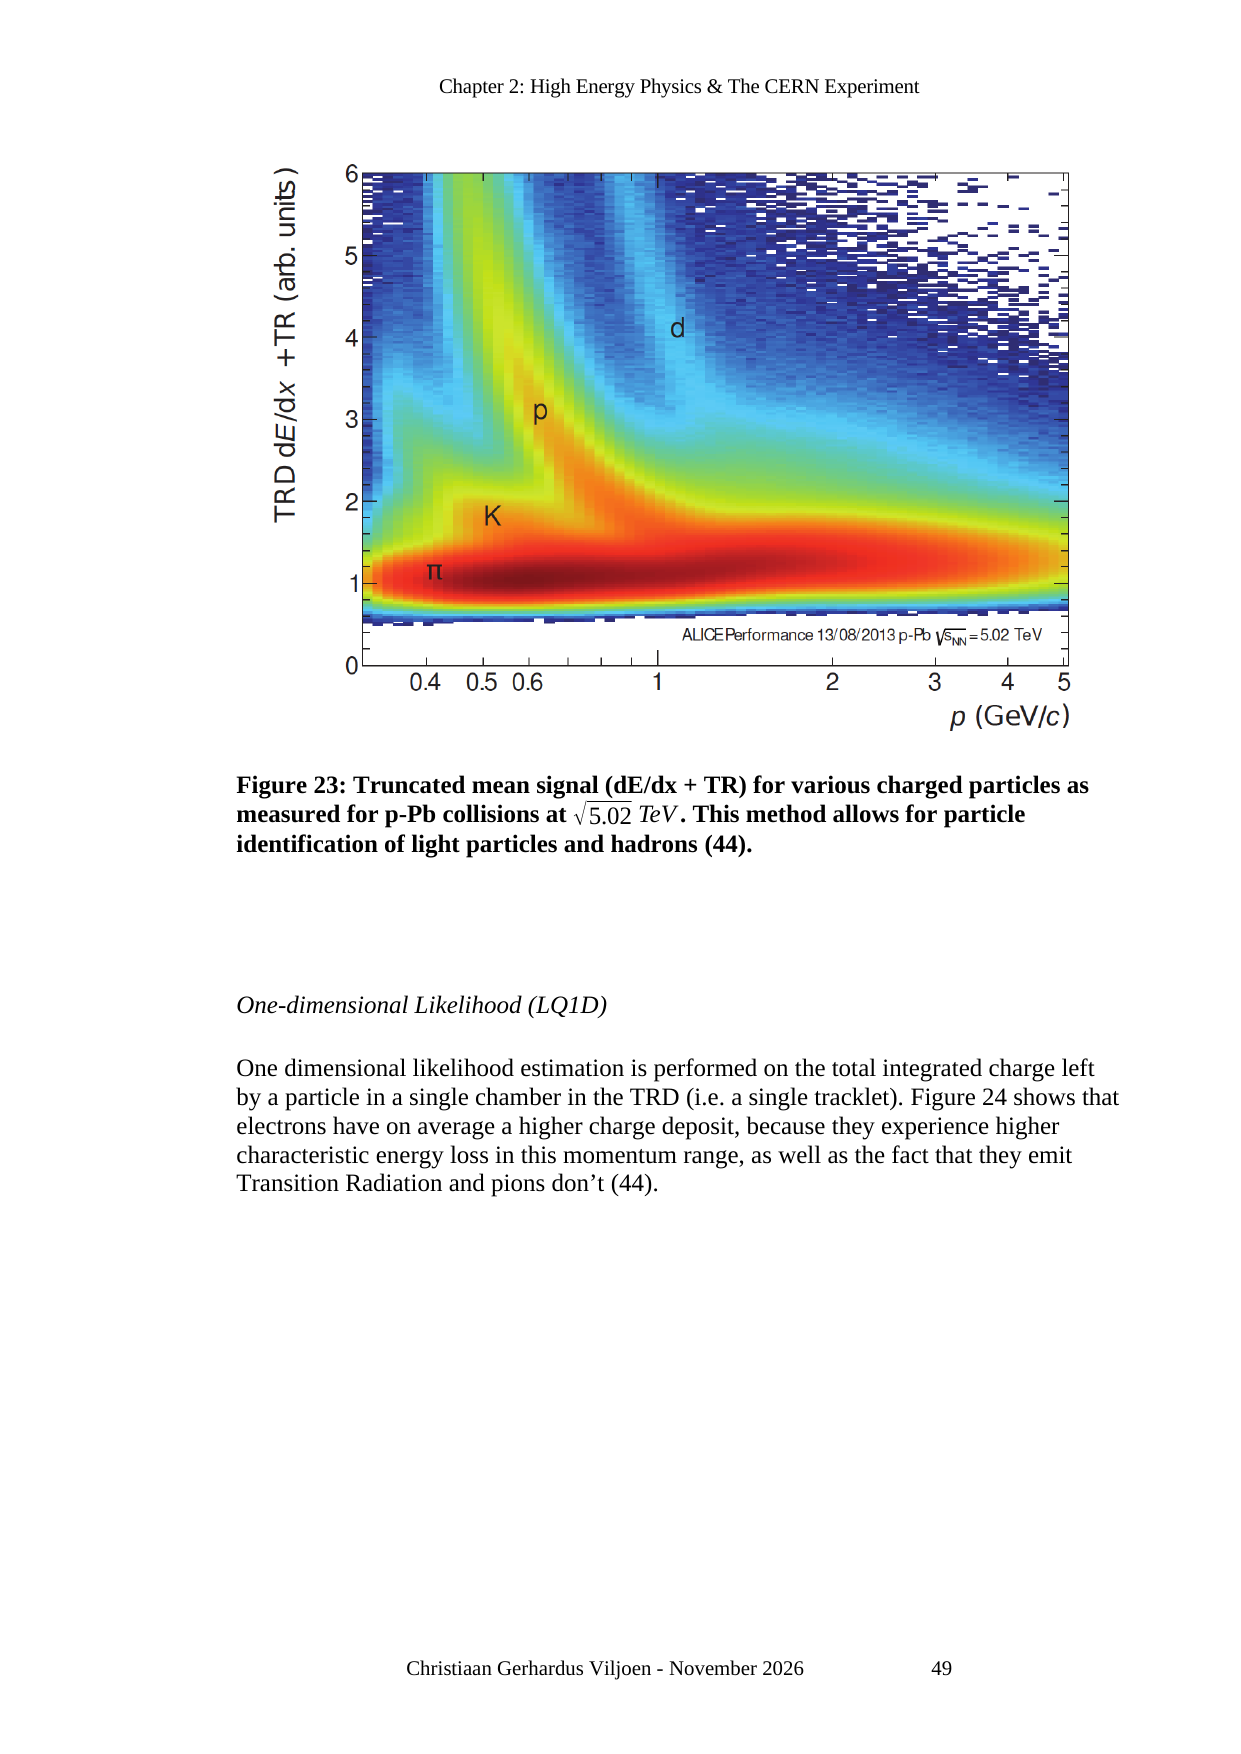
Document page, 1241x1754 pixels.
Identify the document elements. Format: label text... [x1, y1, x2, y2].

subtitle One-dimensional Likelihood (LQ1D) [236, 990, 1122, 1018]
text One dimensional likelihood estimation is performed on the total integrated charge left by a particle in a single chamber in the TRD (i.e. a single tracklet). Figure 24 shows that electrons have on average a higher charge deposit, because they experience higher characteristic energy loss in this momentum range, as well as the fact that they emit Transition Radiation and pions don’t . [236, 1053, 1122, 1197]
picture [236, 135, 1123, 771]
text Figure 23: Truncated mean signal (dE/dx + TR) for various charged particles as measured for p-Pb collisions at . This method allows for particle identification of light particles and hadrons . [236, 771, 1122, 858]
